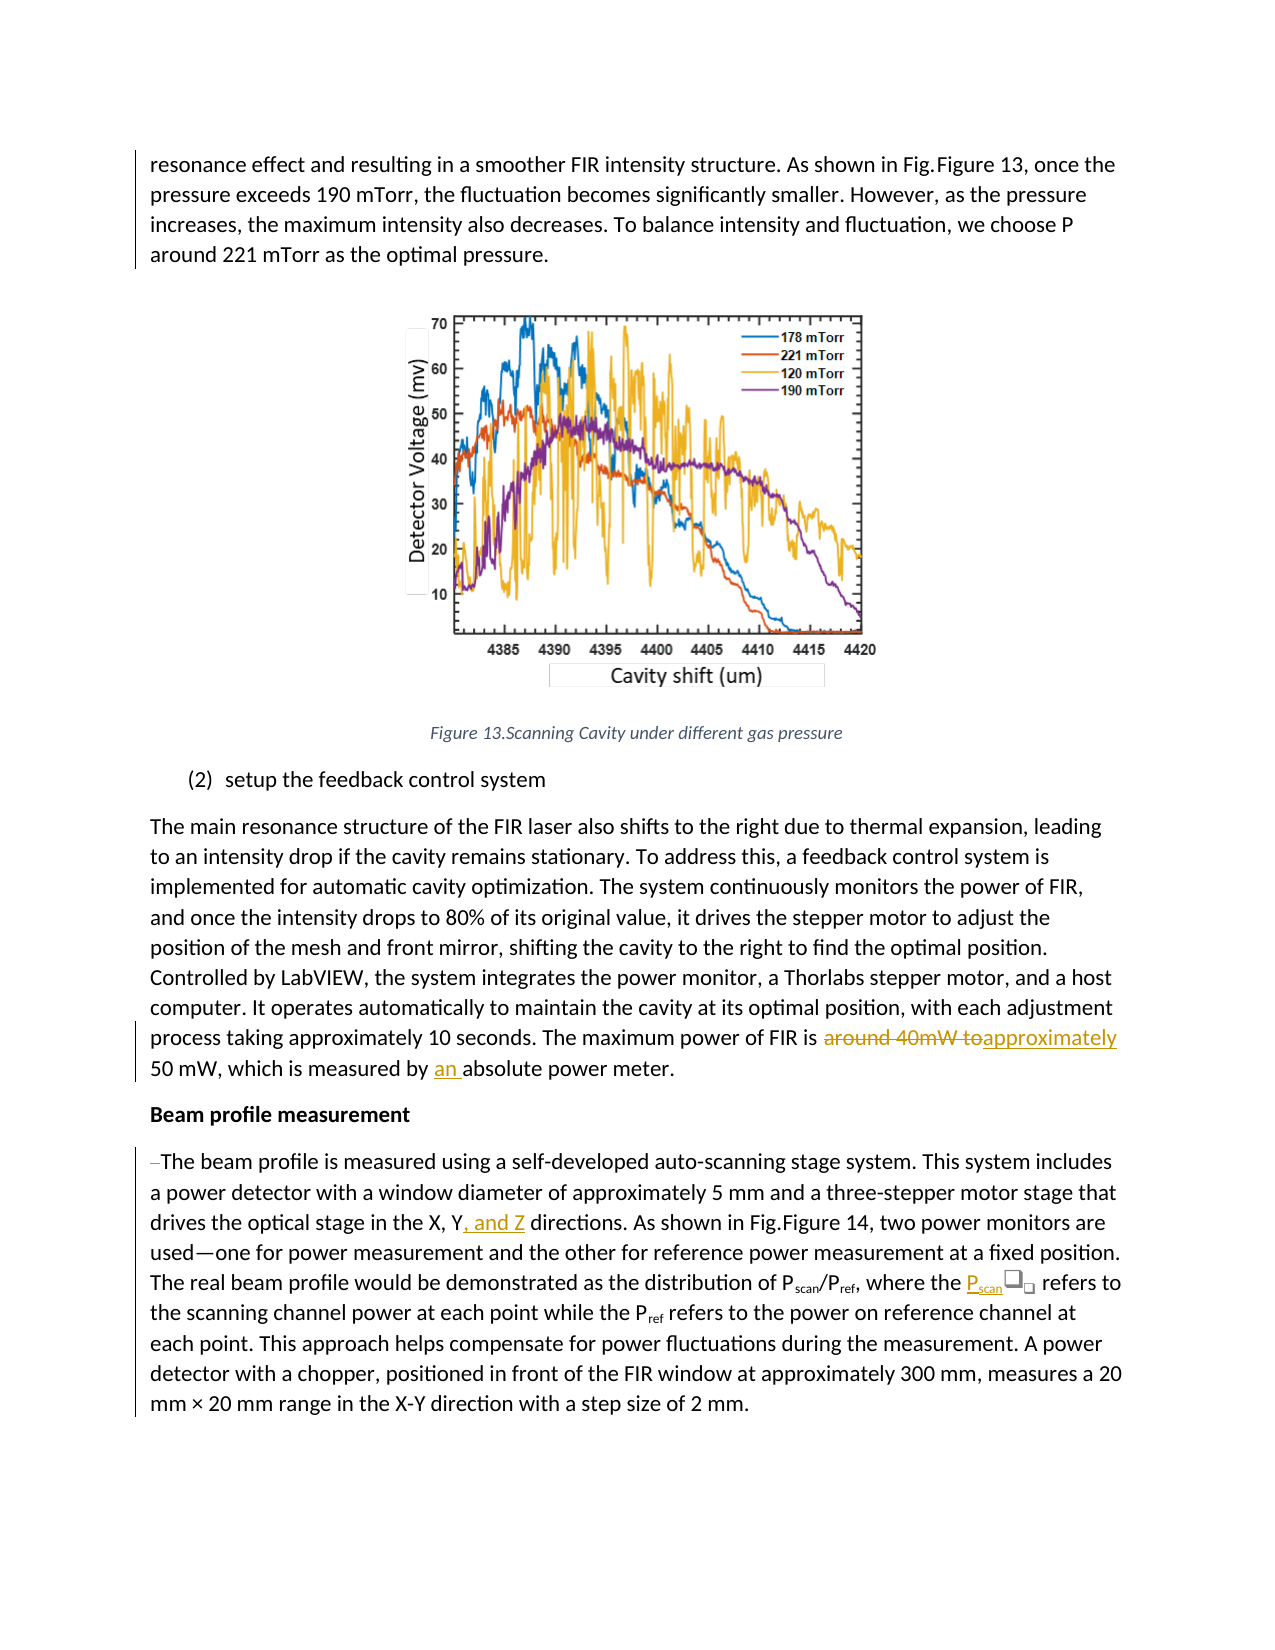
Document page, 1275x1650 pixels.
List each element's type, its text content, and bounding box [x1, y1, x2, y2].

text The main resonance structure of the FIR laser also shifts to the right due to thermal expansion, leading to an intensity drop if the cavity remains stationary. To address this, a feedback control system is implemented for automatic cavity optimization. The system continuously monitors the power of FIR, and once the intensity drops to 80% of its original value, it drives the stepper motor to adjust the position of the mesh and front mirror, shifting the cavity to the right to find the optimal position. Controlled by LabVIEW, the system integrates the power monitor, a Thorlabs stepper motor, and a host computer. It operates automatically to maintain the cavity at its optimal position, with each adjustment process taking approximately 10 seconds. The maximum power of FIR is 50 mW, which is measured by absolute power meter. [150, 812, 1125, 1082]
list setup the feedback control system [187, 765, 1125, 793]
text The beam profile is measured using a self-developed auto-scanning stage system. This system includes a power detector with a window diameter of approximately 5 mm and a three-stepper motor stage that drives the optical stage in the X, Y directions. As shown in Fig.14, two power monitors are used—one for power measurement and the other for reference power measurement at a fixed position. The real beam profile would be demonstrated as the distribution of Pscan/Pref, where the refers to the scanning channel power at each point while the Pref refers to the power on reference channel at each point. This approach helps compensate for power fluctuations during the measurement. A power detector with a chopper, positioned in front of the FIR window at approximately 300 mm, measures a 20 mm × 20 mm range in the X-Y direction with a step size of 2 mm. [150, 1147, 1125, 1417]
picture [386, 287, 911, 703]
text Beam profile measurement [150, 1101, 1125, 1128]
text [150, 150, 1125, 269]
